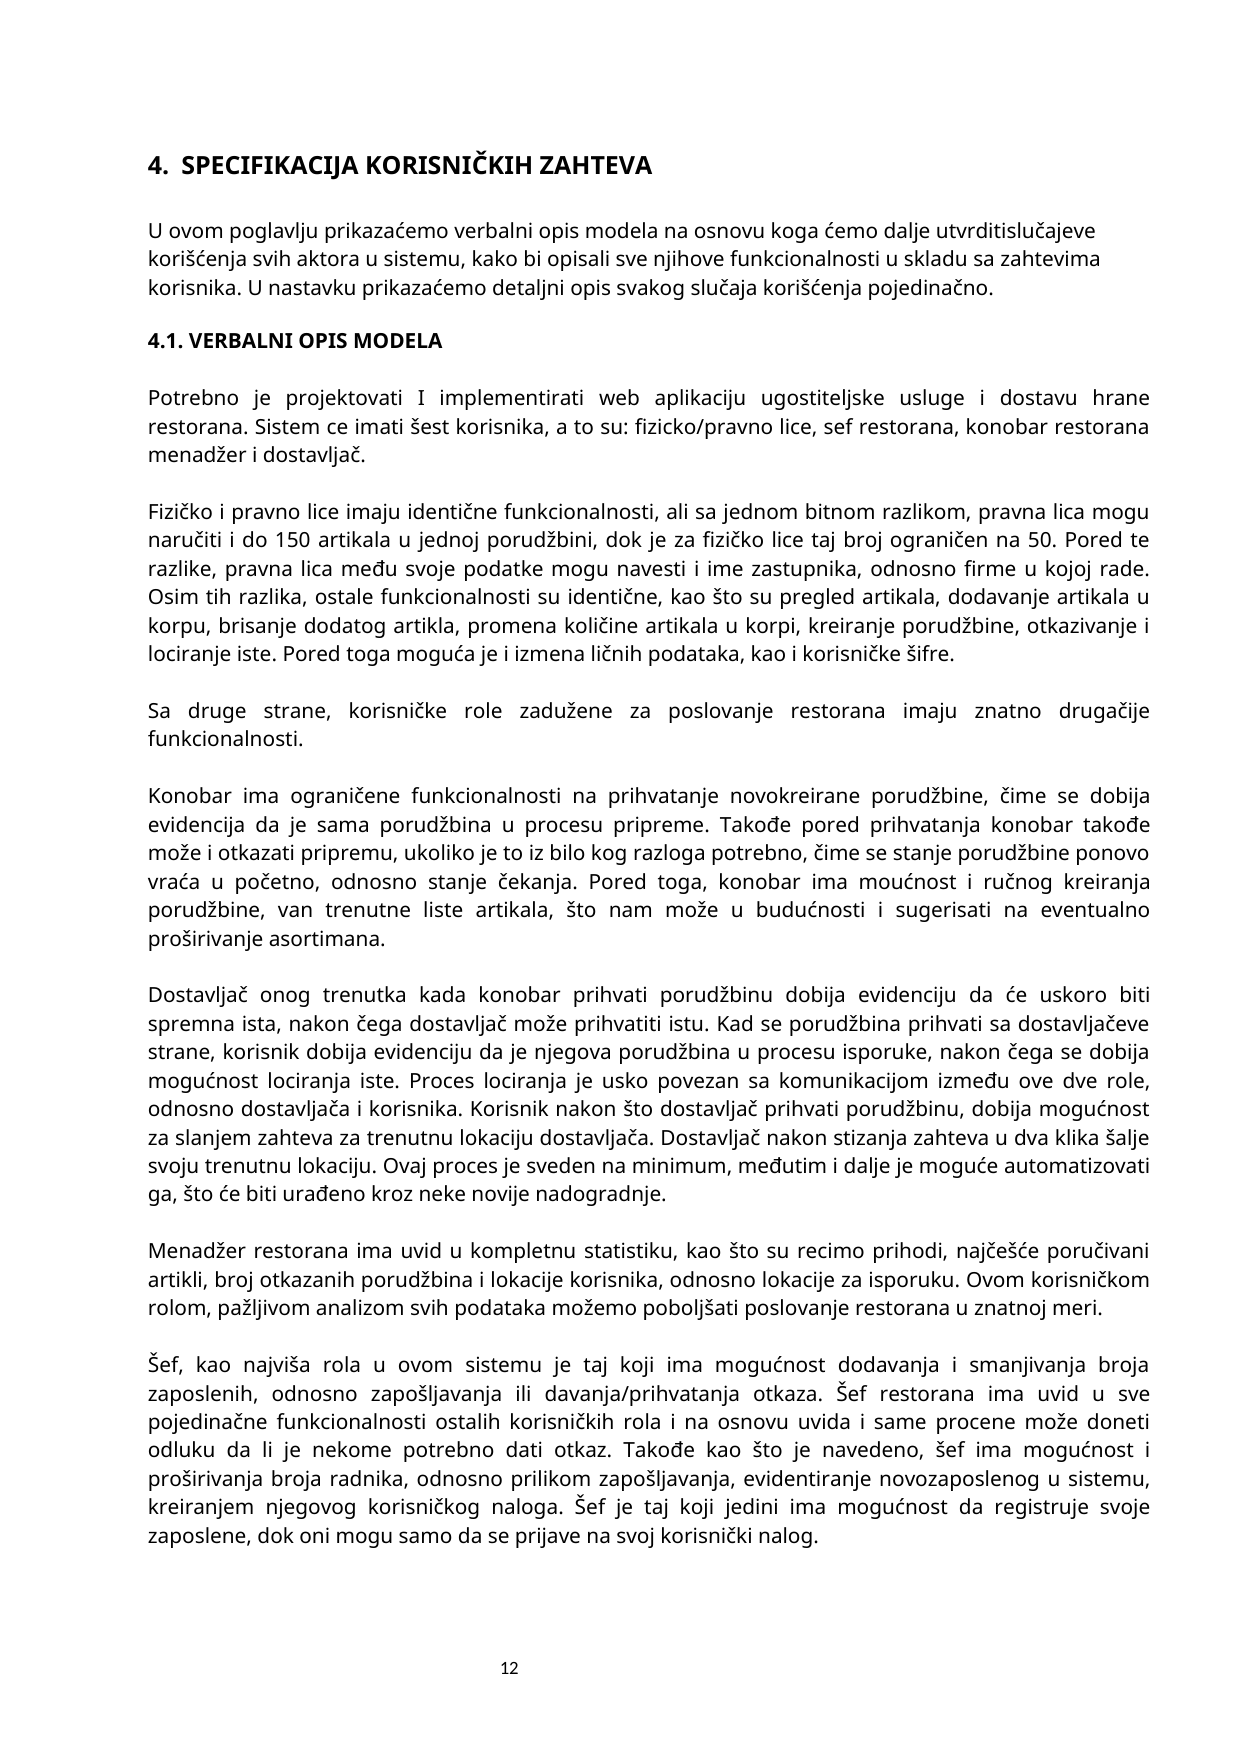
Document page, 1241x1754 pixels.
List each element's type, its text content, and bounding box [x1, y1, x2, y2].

text Konobar ima ograničene funkcionalnosti na prihvatanje novokreirane porudžbine, čime se dobija evidencija da je sama porudžbina u procesu pripreme. Takođe pored prihvatanja konobar takođe može i otkazati pripremu, ukoliko je to iz bilo kog razloga potrebno, čime se stanje porudžbine ponovo vraća u početno, odnosno stanje čekanja. Pored toga, konobar ima moućnost i ručnog kreiranja porudžbine, van trenutne liste artikala, što nam može u budućnosti i sugerisati na eventualno proširivanje asortimana. [148, 781, 1152, 952]
text Dostavljač onog trenutka kada konobar prihvati porudžbinu dobija evidenciju da će uskoro biti spremna ista, nakon čega dostavljač može prihvatiti istu. Kad se porudžbina prihvati sa dostavljačeve strane, korisnik dobija evidenciju da je njegova porudžbina u procesu isporuke, nakon čega se dobija mogućnost lociranja iste. Proces lociranja je usko povezan sa komunikacijom između ove dve role, odnosno dostavljača i korisnika. Korisnik nakon što dostavljač prihvati porudžbinu, dobija mogućnost za slanjem zahteva za trenutnu lokaciju dostavljača. Dostavljač nakon stizanja zahteva u dva klika šalje svoju trenutnu lokaciju. Ovaj proces je sveden na minimum, međutim i dalje je moguće automatizovati ga, što će biti urađeno kroz neke novije nadogradnje. [148, 981, 1152, 1208]
subtitle SPECIFIKACIJA KORISNIČKIH ZAHTEVA [148, 148, 1152, 182]
subtitle U ovom poglavlju prikazaćemo verbalni opis modela na osnovu koga ćemo dalje utvrditislučajeve korišćenja svih aktora u sistemu, kako bi opisali sve njihove funkcionalnosti u skladu sa zahtevima korisnika. U nastavku prikazaćemo detaljni opis svakog slučaja korišćenja pojedinačno. [148, 216, 1152, 326]
text Sa druge strane, korisničke role zadužene za poslovanje restorana imaju znatno drugačije funkcionalnosti. [148, 696, 1152, 753]
text Fizičko i pravno lice imaju identične funkcionalnosti, ali sa jednom bitnom razlikom, pravna lica mogu naručiti i do 150 artikala u jednoj porudžbini, dok je za fizičko lice taj broj ograničen na 50. Pored te razlike, pravna lica među svoje podatke mogu navesti i ime zastupnika, odnosno firme u kojoj rade. Osim tih razlika, ostale funkcionalnosti su identične, kao što su pregled artikala, dodavanje artikala u korpu, brisanje dodatog artikla, promena količine artikala u korpi, kreiranje porudžbine, otkazivanje i lociranje iste. Pored toga moguća je i izmena ličnih podataka, kao i korisničke šifre. [148, 497, 1152, 668]
text Potrebno je projektovati I implementirati web aplikaciju ugostiteljske usluge i dostavu hrane restorana. Sistem ce imati šest korisnika, a to su: fizicko/pravno lice, sef restorana, konobar restorana menadžer i dostavljač. [148, 383, 1152, 469]
text Šef, kao najviša rola u ovom sistemu je taj koji ima mogućnost dodavanja i smanjivanja broja zaposlenih, odnosno zapošljavanja ili davanja/prihvatanja otkaza. Šef restorana ima uvid u sve pojedinačne funkcionalnosti ostalih korisničkih rola i na osnovu uvida i same procene može doneti odluku da li je nekome potrebno dati otkaz. Takođe kao što je navedeno, šef ima mogućnost i proširivanja broja radnika, odnosno prilikom zapošljavanja, evidentiranje novozaposlenog u sistemu, kreiranjem njegovog korisničkog naloga. Šef je taj koji jedini ima mogućnost da registruje svoje zaposlene, dok oni mogu samo da se prijave na svoj korisnički nalog. [148, 1350, 1152, 1549]
text Menadžer restorana ima uvid u kompletnu statistiku, kao što su recimo prihodi, najčešće poručivani artikli, broj otkazanih porudžbina i lokacije korisnika, odnosno lokacije za isporuku. Ovom korisničkom rolom, pažljivom analizom svih podataka možemo poboljšati poslovanje restorana u znatnoj meri. [148, 1236, 1152, 1322]
subtitle VERBALNI OPIS MODELA [148, 326, 1152, 355]
